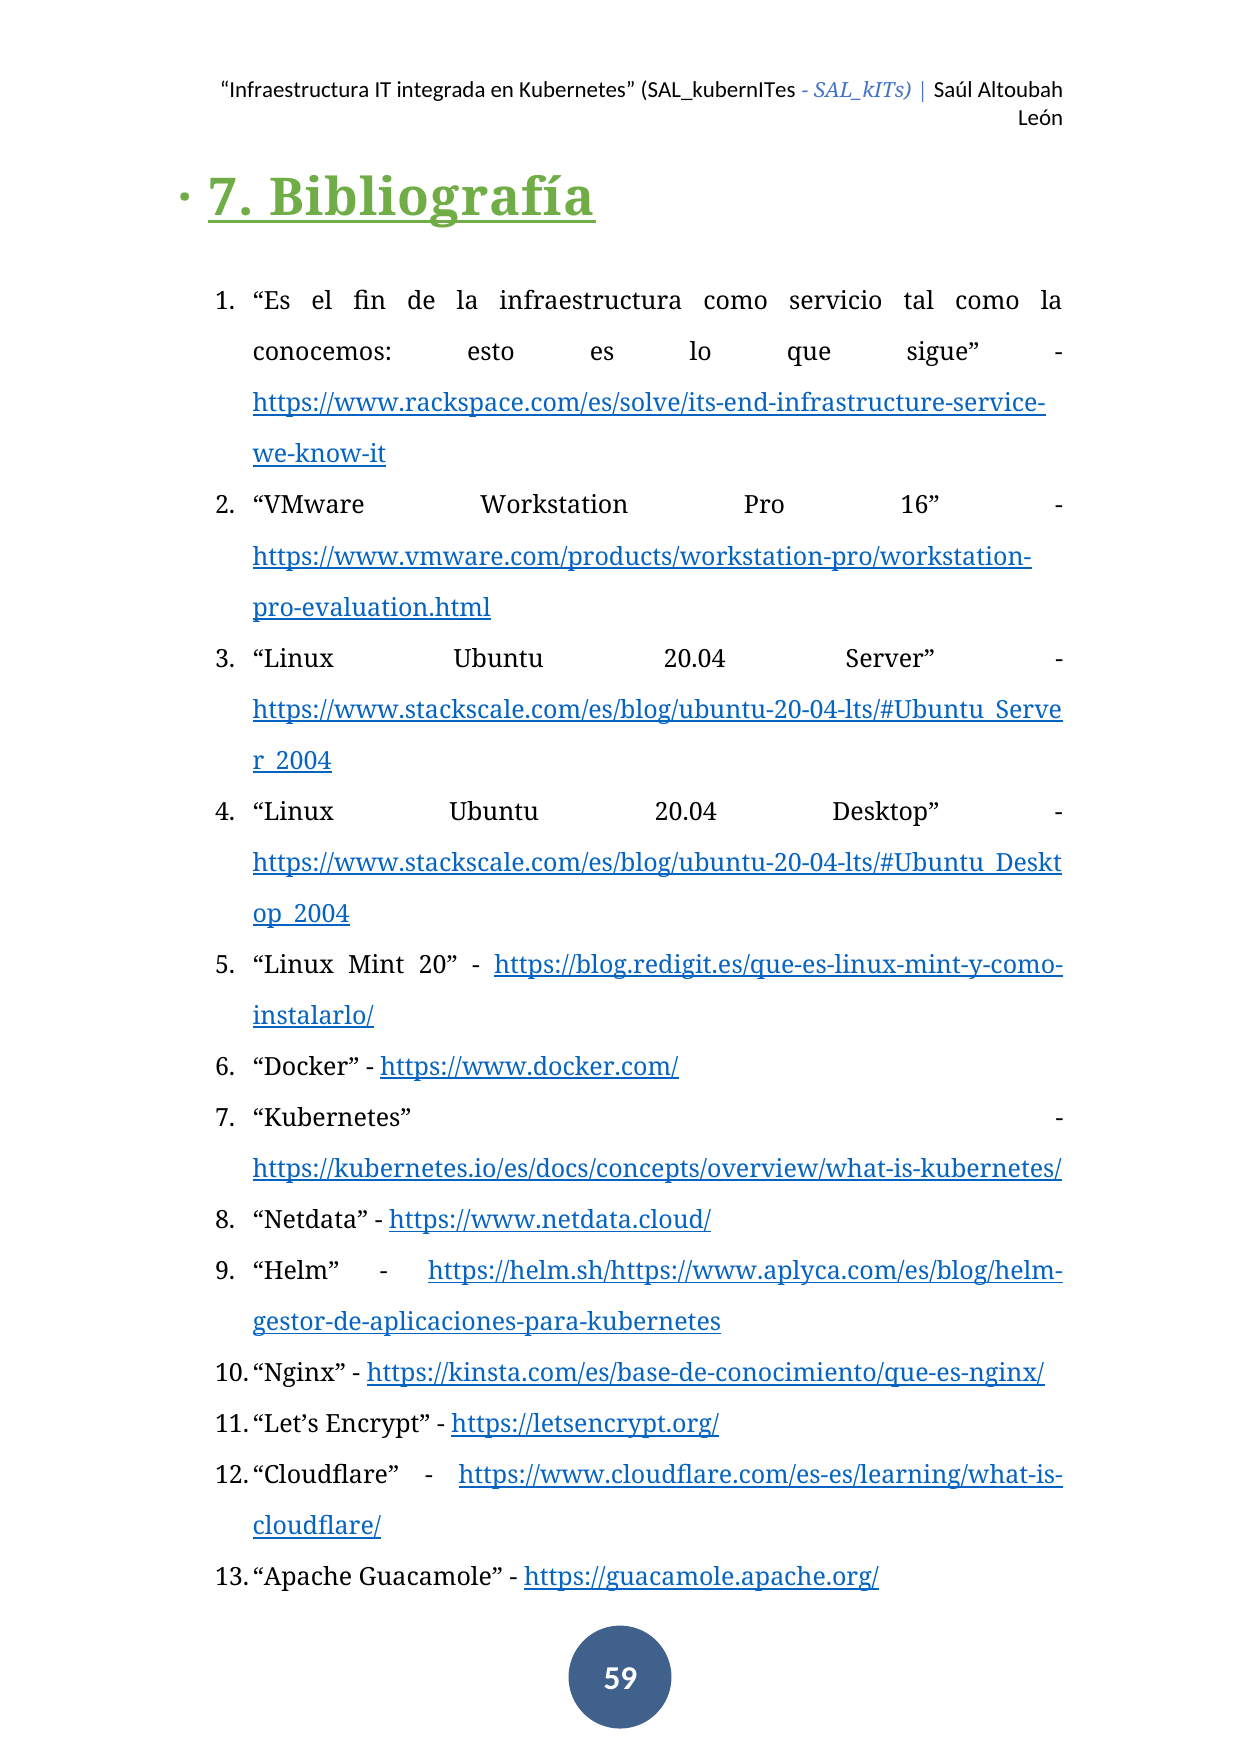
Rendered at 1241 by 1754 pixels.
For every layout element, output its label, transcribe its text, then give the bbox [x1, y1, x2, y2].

list “Linux Mint 20” - https://blog.redigit.es/que-es-linux-mint-y-como-instalarlo/ [215, 946, 1063, 1032]
list “Linux Ubuntu 20.04 Server” - https://www.stackscale.com/es/blog/ubuntu-20-04-lts/#Ubuntu_Server_2004 [215, 640, 1063, 776]
list “Kubernetes” - https://kubernetes.io/es/docs/concepts/overview/what-is-kubernetes/ [215, 1099, 1063, 1185]
list “Let’s Encrypt” - https://letsencrypt.org/ [215, 1406, 1063, 1440]
list “Cloudflare” - https://www.cloudflare.com/es-es/learning/what-is-cloudflare/ [215, 1457, 1063, 1542]
list “Docker” - https://www.docker.com/ [215, 1048, 1063, 1083]
list “VMware Workstation Pro 16” - https://www.vmware.com/products/workstation-pro/workstation-pro-evaluation.html [215, 487, 1063, 623]
list “Linux Ubuntu 20.04 Desktop” - https://www.stackscale.com/es/blog/ubuntu-20-04-lts/#Ubuntu_Desktop_2004 [215, 793, 1063, 929]
list “Netdata” - https://www.netdata.cloud/ [215, 1202, 1063, 1236]
text · 7. Bibliografía [177, 160, 1063, 231]
list “Apache Guacamole” - https://guacamole.apache.org/ [215, 1559, 1063, 1593]
list “Helm” - https://helm.sh/https://www.aplyca.com/es/blog/helm-gestor-de-aplicaciones-para-kubernetes [215, 1253, 1063, 1338]
list “Nginx” - https://kinsta.com/es/base-de-conocimiento/que-es-nginx/ [215, 1355, 1063, 1389]
list “Es el fin de la infraestructura como servicio tal como la conocemos: esto es lo que sigue” - https://www.rackspace.com/es/solve/its-end-infrastructure-service-we-know-it [215, 283, 1063, 470]
